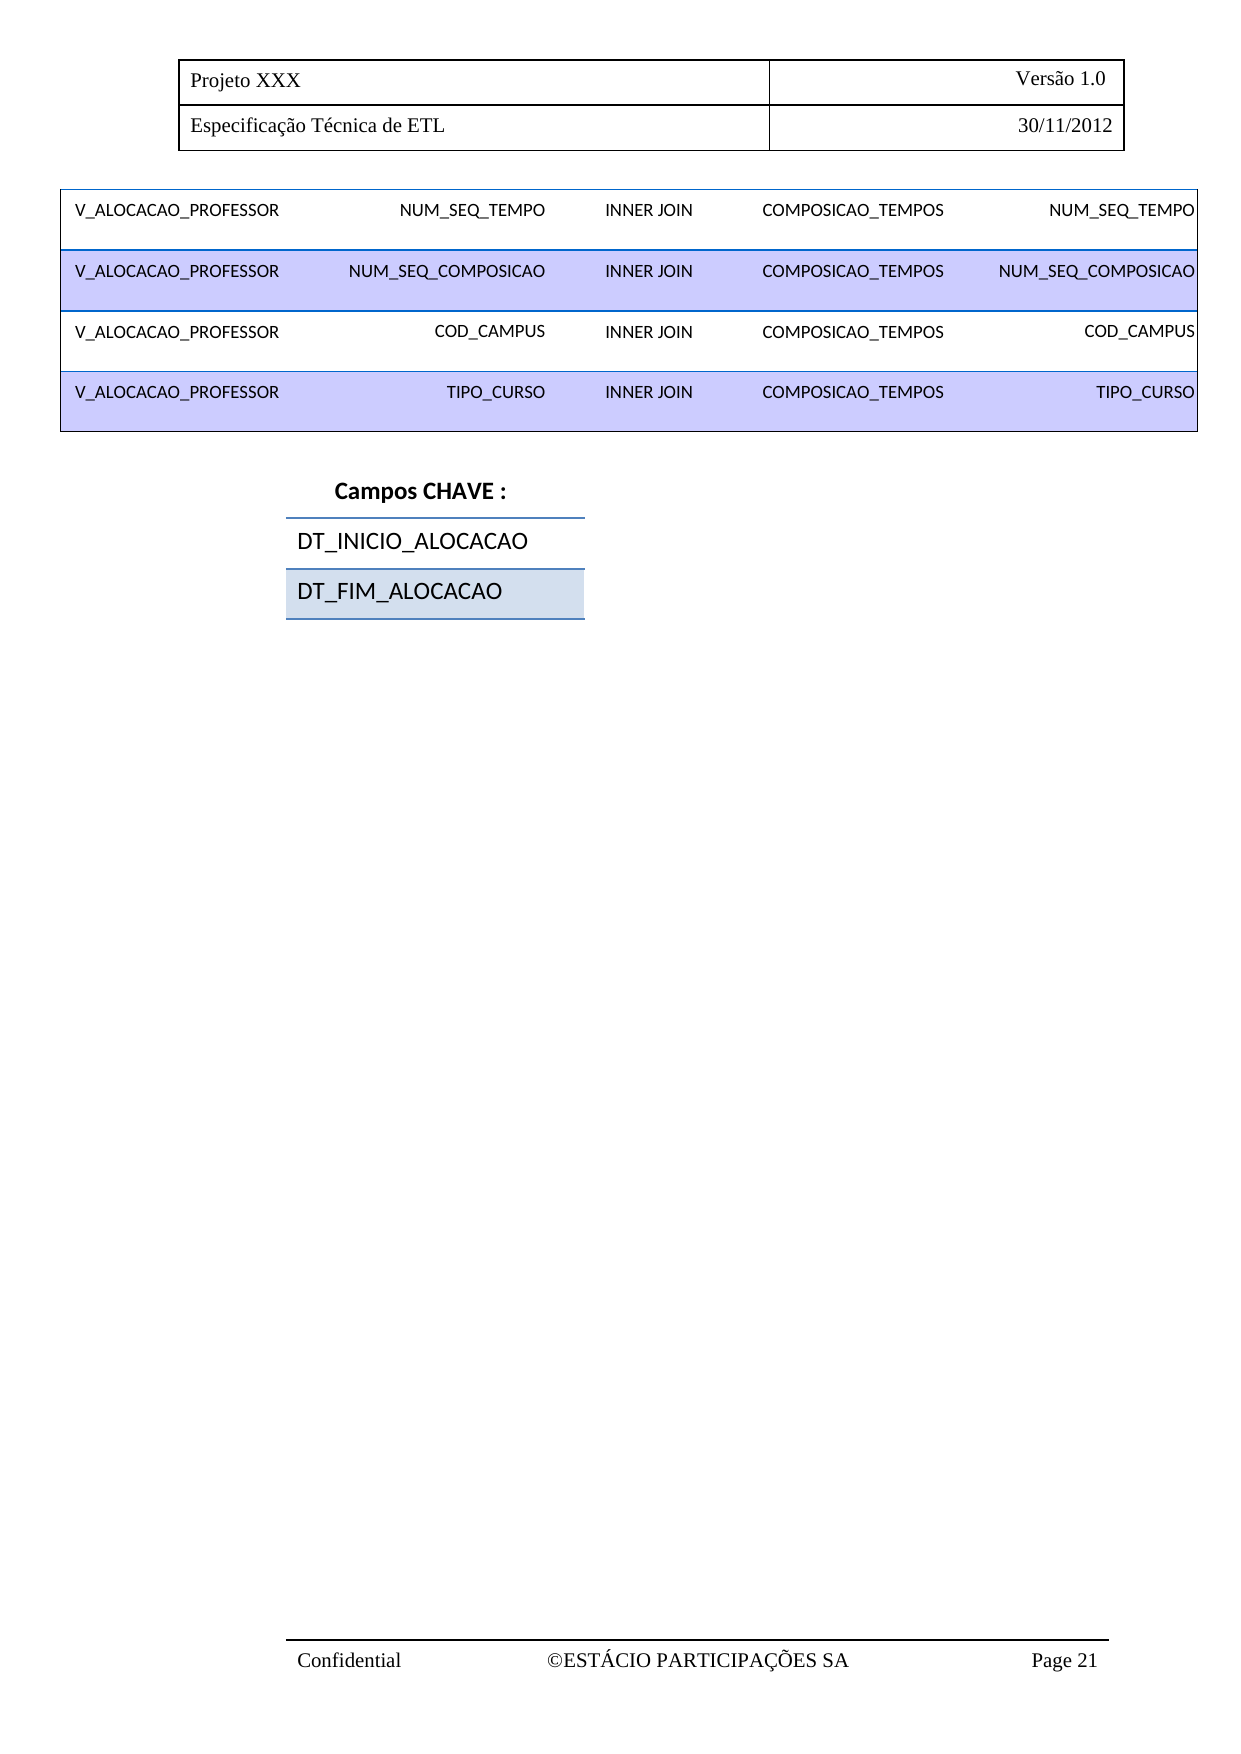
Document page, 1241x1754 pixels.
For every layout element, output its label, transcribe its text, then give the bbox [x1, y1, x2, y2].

text Campos CHAVE : [334, 475, 1120, 505]
table_cell DT_FIM_ALOCACAO [286, 570, 584, 618]
table_cell TIPO_CURSO [282, 372, 548, 431]
table_cell COMPOSICAO_TEMPOS [696, 372, 947, 431]
table_cell V_ALOCACAO_PROFESSOR [61, 312, 282, 371]
table_cell NUM_SEQ_COMPOSICAO [282, 251, 548, 310]
table_cell COMPOSICAO_TEMPOS [696, 251, 947, 310]
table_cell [61, 190, 282, 249]
table_cell NUM_SEQ_COMPOSICAO [947, 251, 1197, 310]
table_cell COD_CAMPUS [282, 312, 548, 371]
table_cell NUM_SEQ_TEMPO [282, 190, 548, 249]
table_cell INNER JOIN [548, 251, 696, 310]
table_cell TIPO_CURSO [947, 372, 1197, 431]
table_cell NUM_SEQ_TEMPO [947, 190, 1197, 249]
table_header DT_INICIO_ALOCACAO [286, 519, 584, 567]
table_cell COMPOSICAO_TEMPOS [696, 312, 947, 371]
table_cell INNER JOIN [548, 190, 696, 249]
table_cell V_ALOCACAO_PROFESSOR [61, 251, 282, 310]
table_cell COD_CAMPUS [947, 312, 1197, 371]
table_cell INNER JOIN [548, 312, 696, 371]
table_cell COMPOSICAO_TEMPOS [696, 190, 947, 249]
table_cell V_ALOCACAO_PROFESSOR [61, 372, 282, 431]
table_cell INNER JOIN [548, 372, 696, 431]
